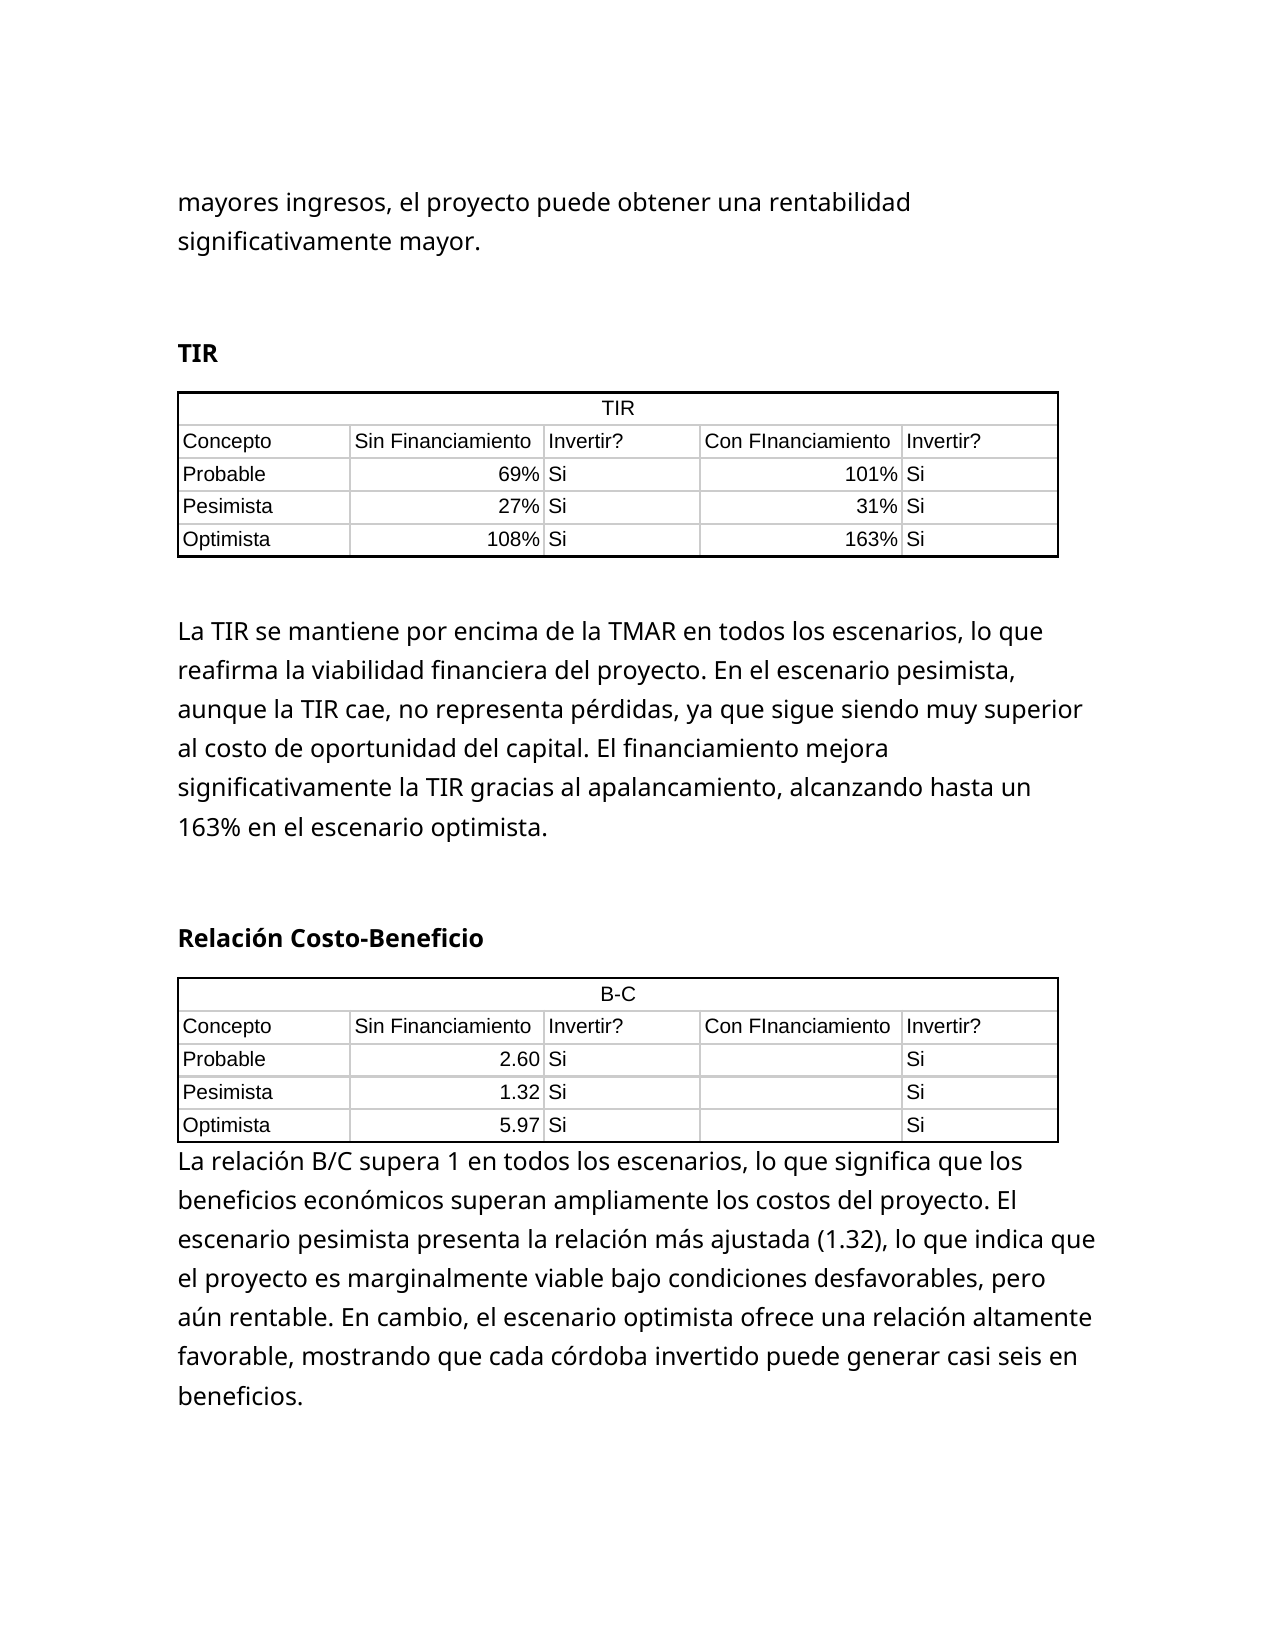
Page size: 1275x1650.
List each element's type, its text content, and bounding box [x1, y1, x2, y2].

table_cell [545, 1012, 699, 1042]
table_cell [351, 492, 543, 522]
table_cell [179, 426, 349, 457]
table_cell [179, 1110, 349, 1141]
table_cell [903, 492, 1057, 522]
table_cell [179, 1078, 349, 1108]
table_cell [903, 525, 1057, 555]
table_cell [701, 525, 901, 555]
text TIR [177, 335, 1098, 369]
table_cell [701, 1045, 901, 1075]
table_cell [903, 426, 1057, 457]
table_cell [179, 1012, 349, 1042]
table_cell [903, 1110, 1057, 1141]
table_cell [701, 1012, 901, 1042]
text La relación B/C supera 1 en todos los escenarios, lo que significa que los beneficios económicos superan ampliamente los costos del proyecto. El escenario pesimista presenta la relación más ajustada (1.32), lo que indica que el proyecto es marginalmente viable bajo condiciones desfavorables, pero aún rentable. En cambio, el escenario optimista ofrece una relación altamente favorable, mostrando que cada córdoba invertido puede generar casi seis en beneficios. [177, 1143, 1098, 1412]
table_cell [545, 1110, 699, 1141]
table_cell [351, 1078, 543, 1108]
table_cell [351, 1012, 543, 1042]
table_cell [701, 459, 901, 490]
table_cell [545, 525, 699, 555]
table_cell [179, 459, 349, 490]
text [177, 184, 1098, 258]
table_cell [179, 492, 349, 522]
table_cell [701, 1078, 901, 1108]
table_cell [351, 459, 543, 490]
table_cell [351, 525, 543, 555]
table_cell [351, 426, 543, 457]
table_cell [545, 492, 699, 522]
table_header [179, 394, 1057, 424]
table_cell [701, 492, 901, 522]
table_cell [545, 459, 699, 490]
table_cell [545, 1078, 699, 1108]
text La TIR se mantiene por encima de la TMAR en todos los escenarios, lo que reafirma la viabilidad financiera del proyecto. En el escenario pesimista, aunque la TIR cae, no representa pérdidas, ya que sigue siendo muy superior al costo de oportunidad del capital. El financiamiento mejora significativamente la TIR gracias al apalancamiento, alcanzando hasta un 163% en el escenario optimista. [177, 613, 1098, 843]
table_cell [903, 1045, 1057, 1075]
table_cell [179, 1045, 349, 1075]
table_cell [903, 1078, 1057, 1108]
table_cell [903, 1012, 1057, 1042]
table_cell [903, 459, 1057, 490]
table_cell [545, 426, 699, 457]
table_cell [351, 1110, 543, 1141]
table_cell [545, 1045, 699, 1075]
text Relación Costo-Beneficio [177, 921, 1098, 955]
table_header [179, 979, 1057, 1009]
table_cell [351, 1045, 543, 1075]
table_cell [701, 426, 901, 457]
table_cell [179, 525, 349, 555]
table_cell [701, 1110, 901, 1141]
